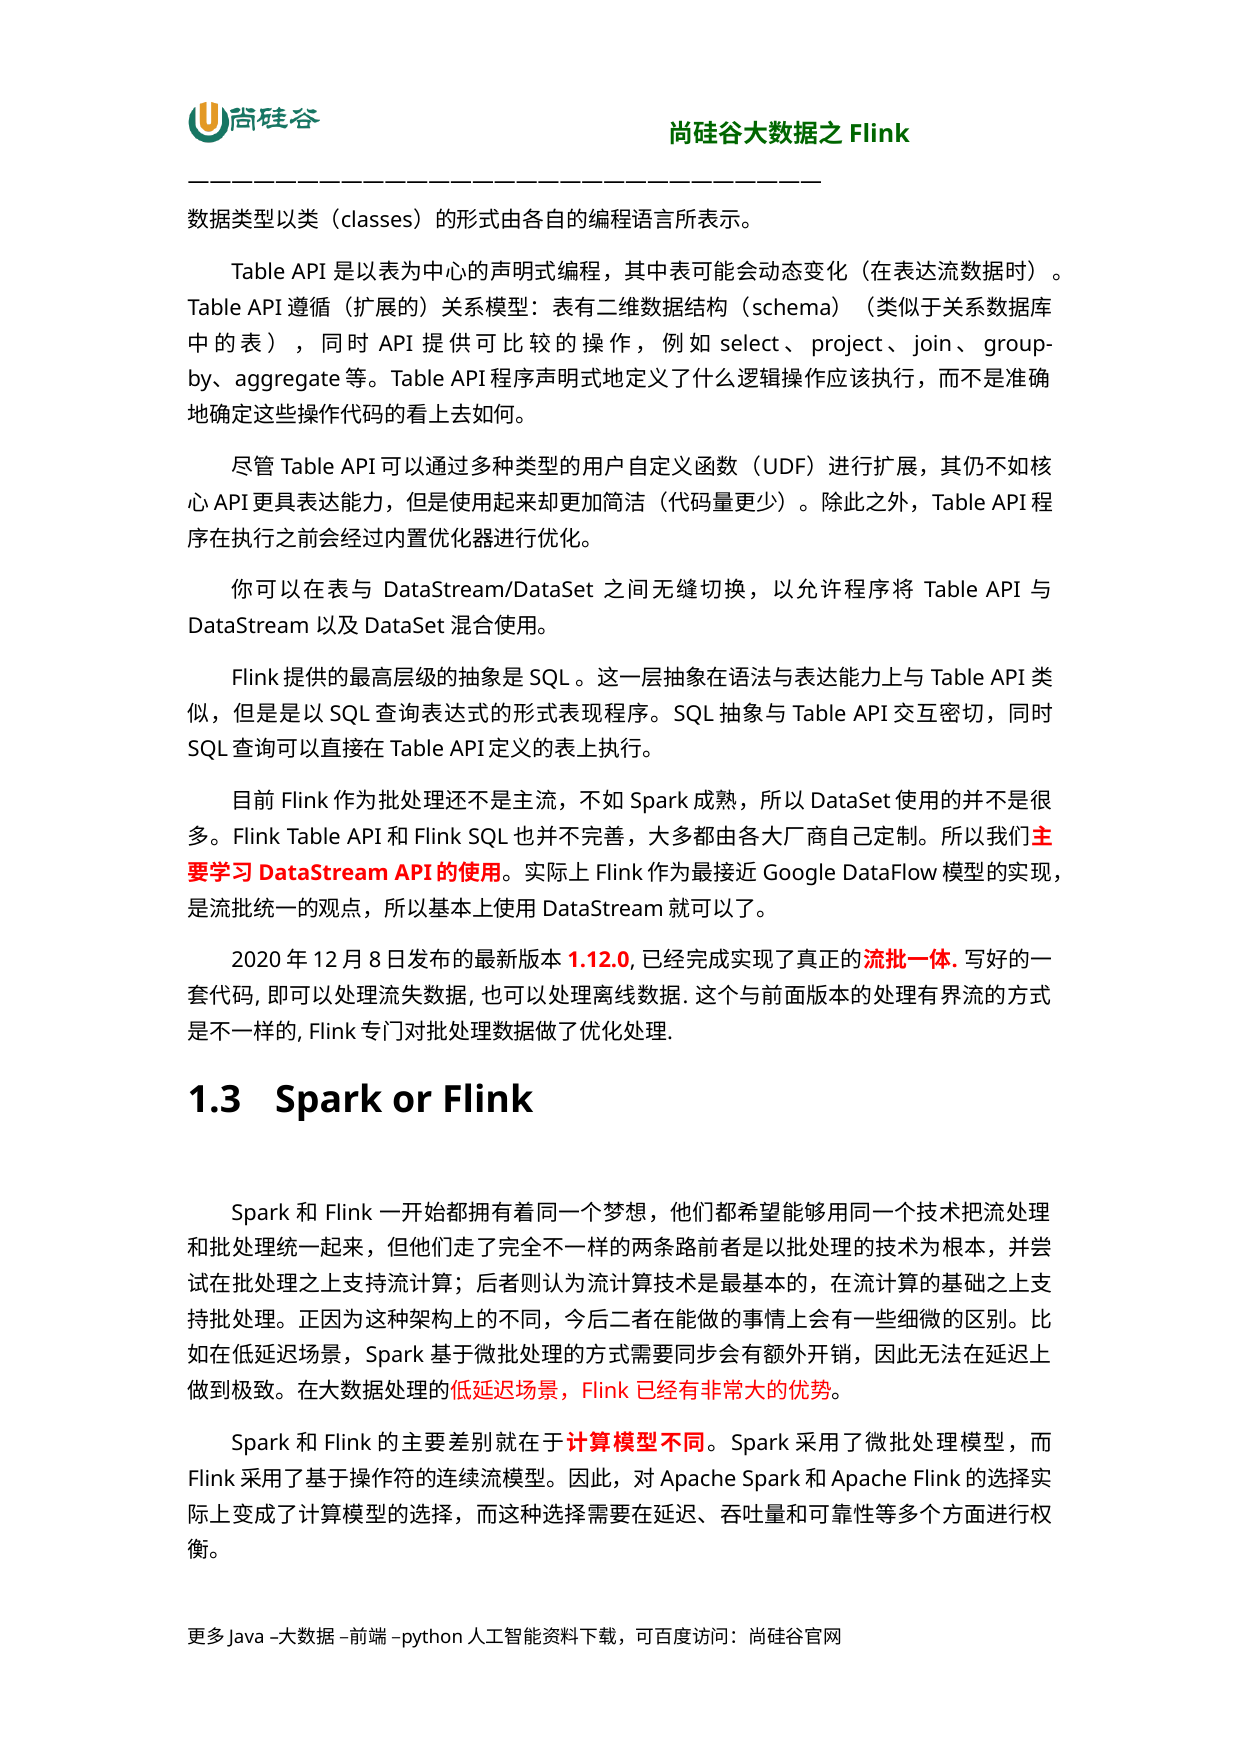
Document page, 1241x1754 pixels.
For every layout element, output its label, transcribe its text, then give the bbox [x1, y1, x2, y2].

text Table API 是以表为中心的声明式编程，其中表可能会动态变化（在表达流数据时）。Table API遵循（扩展的）关系模型：表有二维数据结构（schema）（类似于关系数据库中的表），同时API提供可比较的操作，例如select、project、join、group-by、aggregate等。Table API程序声明式地定义了什么逻辑操作应该执行，而不是准确地确定这些操作代码的看上去如何。 [187, 254, 1053, 429]
subtitle Spark or Flink [187, 1065, 1053, 1130]
text Spark 和 Flink 一开始都拥有着同一个梦想，他们都希望能够用同一个技术把流处理和批处理统一起来，但他们走了完全不一样的两条路前者是以批处理的技术为根本，并尝试在批处理之上支持流计算；后者则认为流计算技术是最基本的，在流计算的基础之上支持批处理。正因为这种架构上的不同，今后二者在能做的事情上会有一些细微的区别。比如在低延迟场景，Spark 基于微批处理的方式需要同步会有额外开销，因此无法在延迟上做到极致。在大数据处理的低延迟场景，Flink 已经有非常大的优势。 [187, 1194, 1053, 1405]
picture [187, 101, 320, 143]
text 你可以在表与 DataStream/DataSet 之间无缝切换，以允许程序将 Table API 与 DataStream 以及 DataSet 混合使用。 [187, 572, 1053, 640]
text 目前Flink作为批处理还不是主流，不如Spark成熟，所以DataSet使用的并不是很多。Flink Table API和Flink SQL也并不完善，大多都由各大厂商自己定制。所以我们主要学习DataStream API的使用。实际上Flink作为最接近Google DataFlow模型的实现，是流批统一的观点，所以基本上使用DataStream就可以了。 [187, 783, 1053, 923]
text 尽管Table API可以通过多种类型的用户自定义函数（UDF）进行扩展，其仍不如核心API更具表达能力，但是使用起来却更加简洁（代码量更少）。除此之外，Table API程序在执行之前会经过内置优化器进行优化。 [187, 449, 1053, 553]
text Flink提供的最高层级的抽象是 SQL 。这一层抽象在语法与表达能力上与 Table API 类似，但是是以SQL查询表达式的形式表现程序。SQL抽象与Table API交互密切，同时SQL查询可以直接在Table API定义的表上执行。 [187, 660, 1053, 764]
text 2020年12月8日发布的最新版本1.12.0, 已经完成实现了真正的流批一体. 写好的一套代码, 即可以处理流失数据, 也可以处理离线数据. 这个与前面版本的处理有界流的方式是不一样的, Flink专门对批处理数据做了优化处理. [187, 942, 1053, 1046]
text Spark和Flink的主要差别就在于计算模型不同。Spark采用了微批处理模型，而Flink采用了基于操作符的连续流模型。因此，对Apache Spark和Apache Flink的选择实际上变成了计算模型的选择，而这种选择需要在延迟、吞吐量和可靠性等多个方面进行权衡。 [187, 1425, 1053, 1564]
